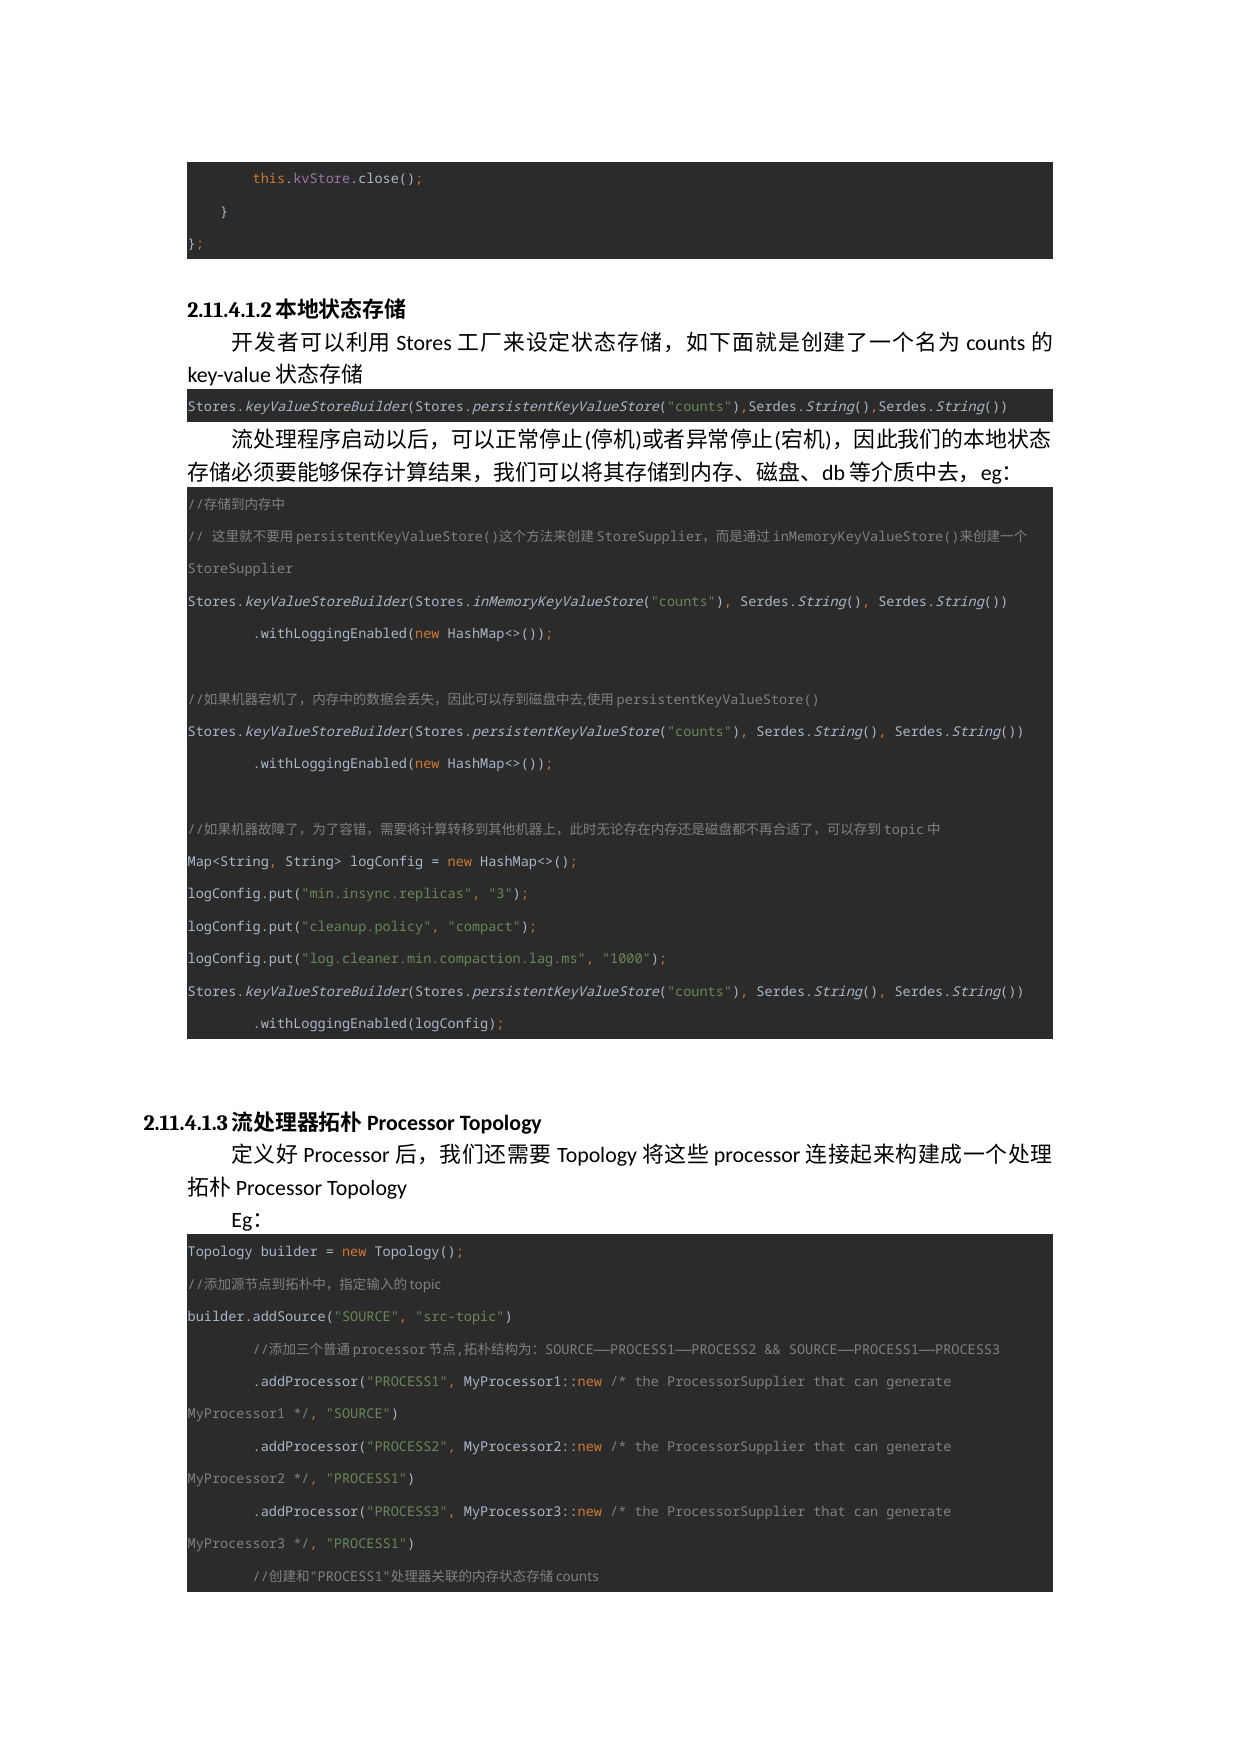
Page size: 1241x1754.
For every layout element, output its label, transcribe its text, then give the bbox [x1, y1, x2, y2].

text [187, 162, 1053, 259]
text Topology builder = new Topology(); //添加源节点到拓朴中，指定输入的topic builder.addSource("SOURCE", "src-topic") //添加三个普通processor节点,拓朴结构为：SOURCE——PROCESS1——PROCESS2 && SOURCE——PROCESS1——PROCESS3 .addProcessor("PROCESS1", MyProcessor1::new /* the ProcessorSupplier that can generate MyProcessor1 */, "SOURCE") .addProcessor("PROCESS2", MyProcessor2::new /* the ProcessorSupplier that can generate MyProcessor2 */, "PROCESS1") .addProcessor("PROCESS3", MyProcessor3::new /* the ProcessorSupplier that can generate MyProcessor3 */, "PROCESS1") //创建和"PROCESS1"处理器关联的内存状态存储counts [187, 1234, 1053, 1592]
text 流处理程序启动以后，可以正常停止(停机)或者异常停止(宕机)，因此我们的本地状态存储必须要能够保存计算结果，我们可以将其存储到内存、磁盘、db等介质中去，eg： [187, 422, 1053, 487]
text 定义好Processor后，我们还需要Topology将这些processor连接起来构建成一个处理拓朴Processor Topology [187, 1137, 1053, 1202]
text Stores.keyValueStoreBuilder(Stores.persistentKeyValueStore("counts"),Serdes.String(),Serdes.String()) [187, 389, 1053, 422]
text Eg： [187, 1202, 1053, 1234]
text 开发者可以利用Stores工厂来设定状态存储，如下面就是创建了一个名为counts的key-value状态存储 [187, 324, 1053, 389]
text //存储到内存中 // 这里就不要用persistentKeyValueStore()这个方法来创建StoreSupplier，而是通过inMemoryKeyValueStore()来创建一个StoreSupplier Stores.keyValueStoreBuilder(Stores.inMemoryKeyValueStore("counts"), Serdes.String(), Serdes.String()) .withLoggingEnabled(new HashMap<>()); //如果机器宕机了，内存中的数据会丢失，因此可以存到磁盘中去,使用persistentKeyValueStore() Stores.keyValueStoreBuilder(Stores.persistentKeyValueStore("counts"), Serdes.String(), Serdes.String()) .withLoggingEnabled(new HashMap<>()); //如果机器故障了，为了容错，需要将计算转移到其他机器上，此时无论存在内存还是磁盘都不再合适了，可以存到topic中 Map<String, String> logConfig = new HashMap<>(); logConfig.put("min.insync.replicas", "3"); logConfig.put("cleanup.policy", "compact"); logConfig.put("log.cleaner.min.compaction.lag.ms", "1000"); Stores.keyValueStoreBuilder(Stores.persistentKeyValueStore("counts"), Serdes.String(), Serdes.String()) .withLoggingEnabled(logConfig); [187, 487, 1053, 1039]
text 流处理器拓朴Processor Topology [143, 1104, 1053, 1137]
text 本地状态存储 [143, 292, 1053, 324]
